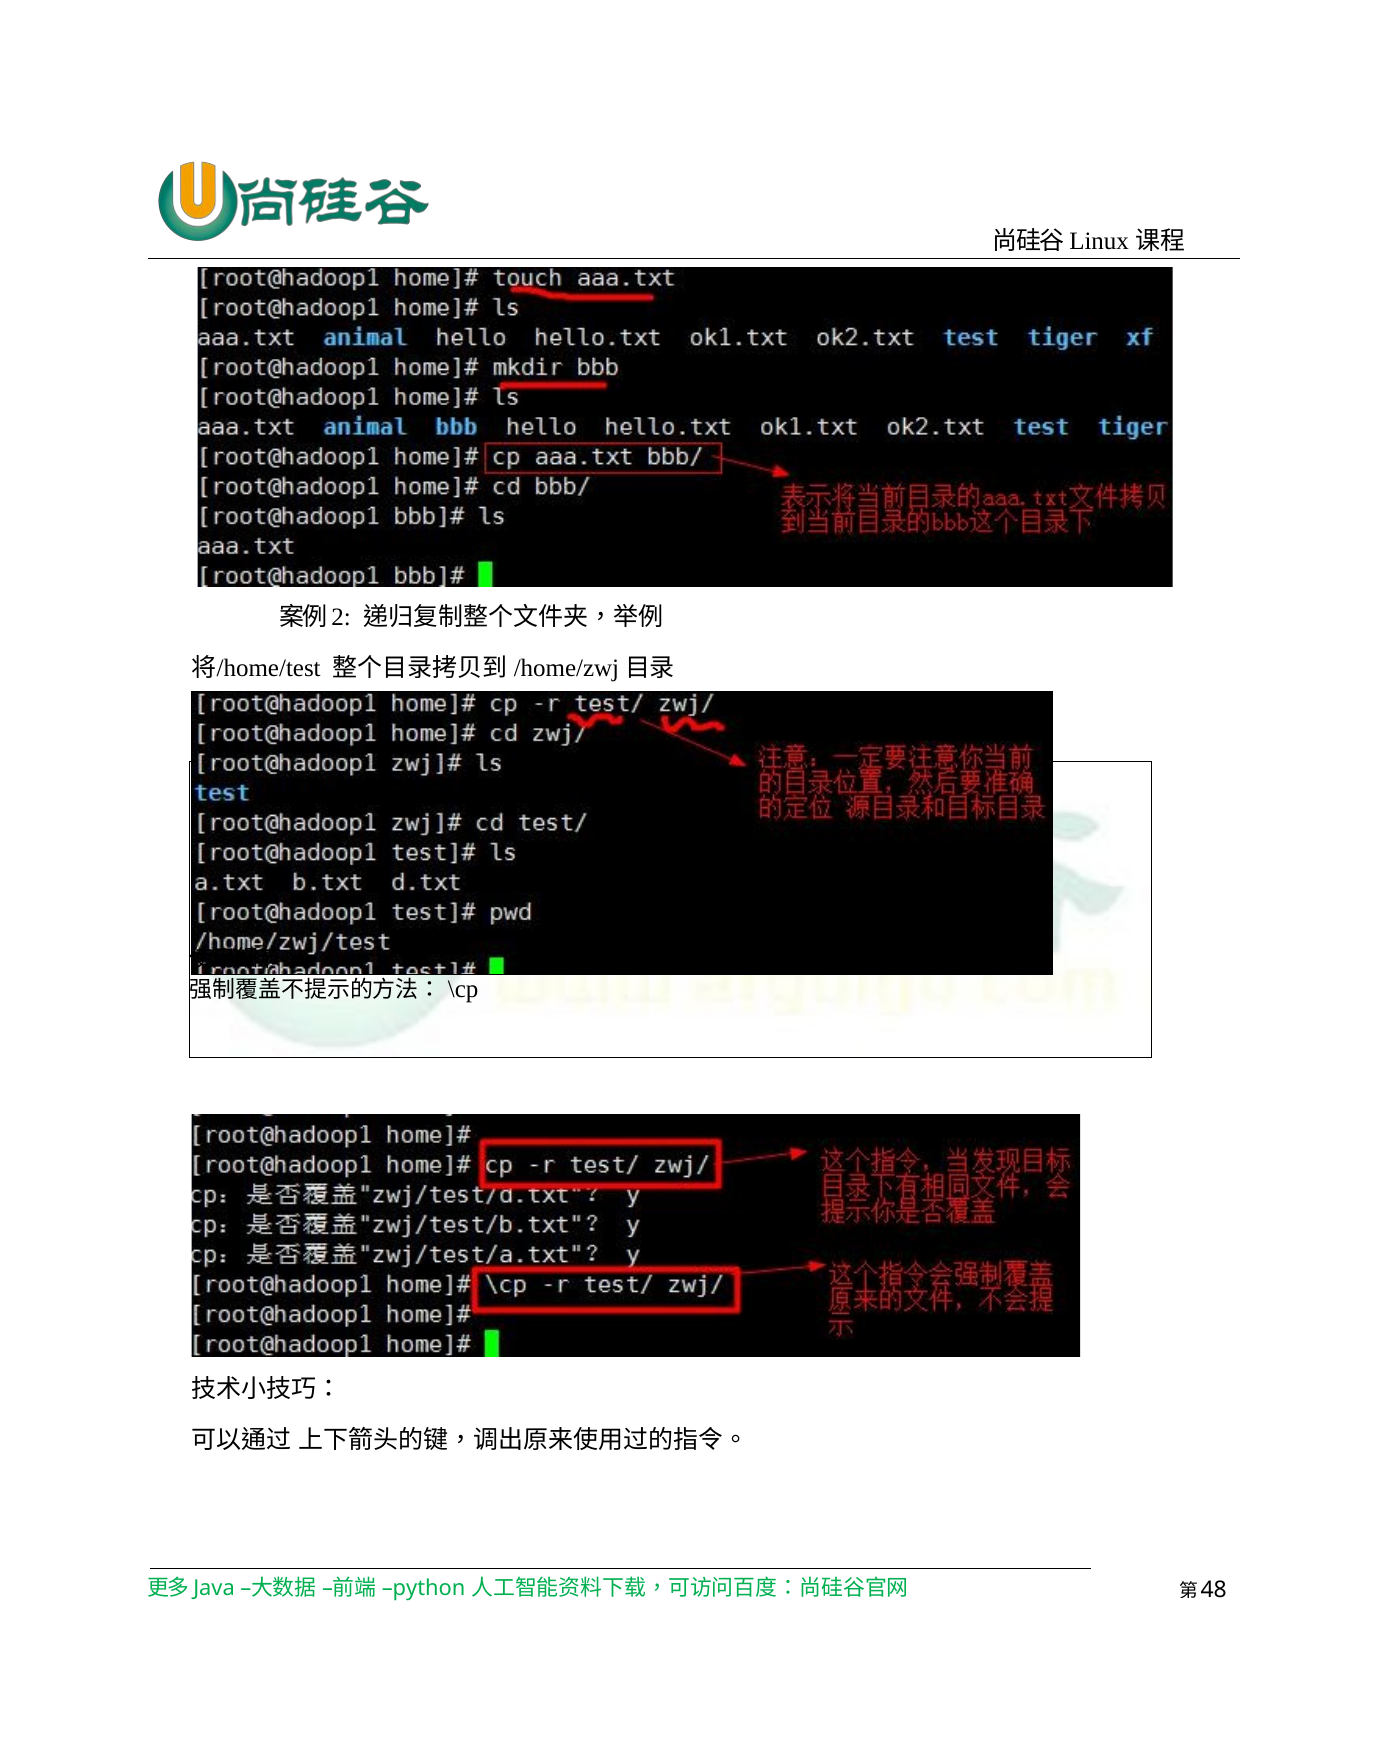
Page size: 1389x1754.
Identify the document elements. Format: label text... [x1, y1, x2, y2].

text 技术小技巧： [191, 1371, 1338, 1405]
picture [192, 692, 1052, 974]
picture [190, 762, 1151, 1057]
list 案例 2: 递归复制整个文件夹，举例将/home/test 整个目录拷贝到 /home/zwj 目录 [191, 598, 683, 683]
picture [197, 267, 1173, 587]
picture [190, 981, 196, 988]
picture [147, 153, 436, 249]
text 可以通过 上下箭头的键，调出原来使用过的指令。 [191, 1422, 1338, 1456]
picture [191, 1114, 1081, 1357]
